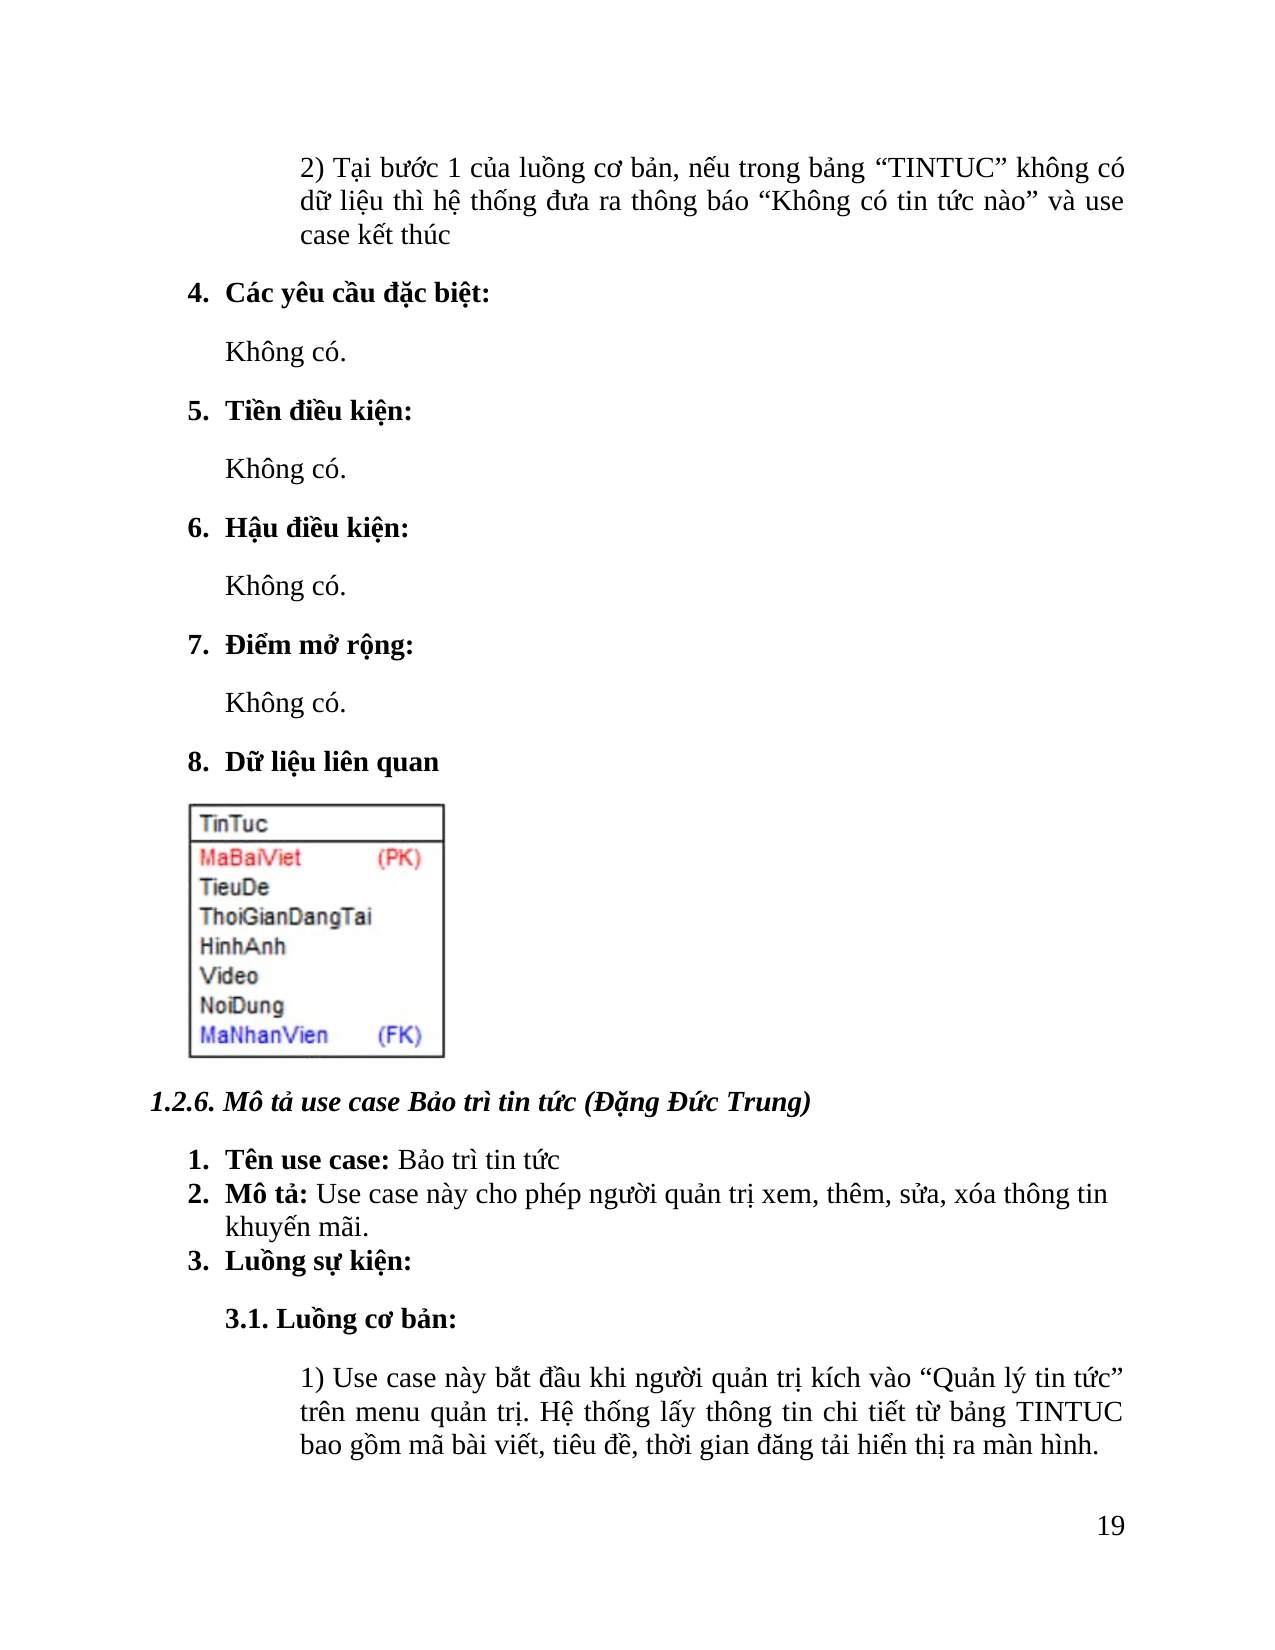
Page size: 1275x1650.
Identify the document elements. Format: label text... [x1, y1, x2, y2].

text Không có. [187, 685, 1125, 719]
subtitle Mô tả use case Bảo trì tin tức (Đặng Đức Trung) [150, 1084, 1125, 1117]
list Tiền điều kiện: [187, 393, 1125, 426]
list Điểm mở rộng: [187, 627, 1125, 660]
text 3.1. Luồng cơ bản: [150, 1302, 1125, 1335]
list Dữ liệu liên quan [187, 744, 1125, 777]
list Luồng sự kiện: [187, 1243, 1125, 1277]
list Mô tả: Use case này cho phép người quản trị xem, thêm, sửa, xóa thông tin khuyến mãi. [187, 1176, 1125, 1243]
list Hậu điều kiện: [187, 510, 1125, 543]
text Không có. [187, 334, 1125, 368]
text 1) Use case này bắt đầu khi người quản trị kích vào “Quản lý tin tức” trên menu quản trị. Hệ thống lấy thông tin chi tiết từ bảng TINTUC bao gồm mã bài viết, tiêu đề, thời gian đăng tải hiển thị ra màn hình. [300, 1360, 1125, 1461]
text Không có. [225, 568, 1125, 602]
list Các yêu cầu đặc biệt: [187, 276, 1125, 309]
text 2) Tại bước 1 của luồng cơ bản, nếu trong bảng “TINTUC” không có dữ liệu thì hệ thống đưa ra thông báo “Không có tin tức nào” và use case kết thúc [300, 150, 1125, 251]
text Không có. [225, 451, 1125, 485]
list Tên use case: Bảo trì tin tức [187, 1142, 1125, 1176]
picture [187, 802, 446, 1059]
